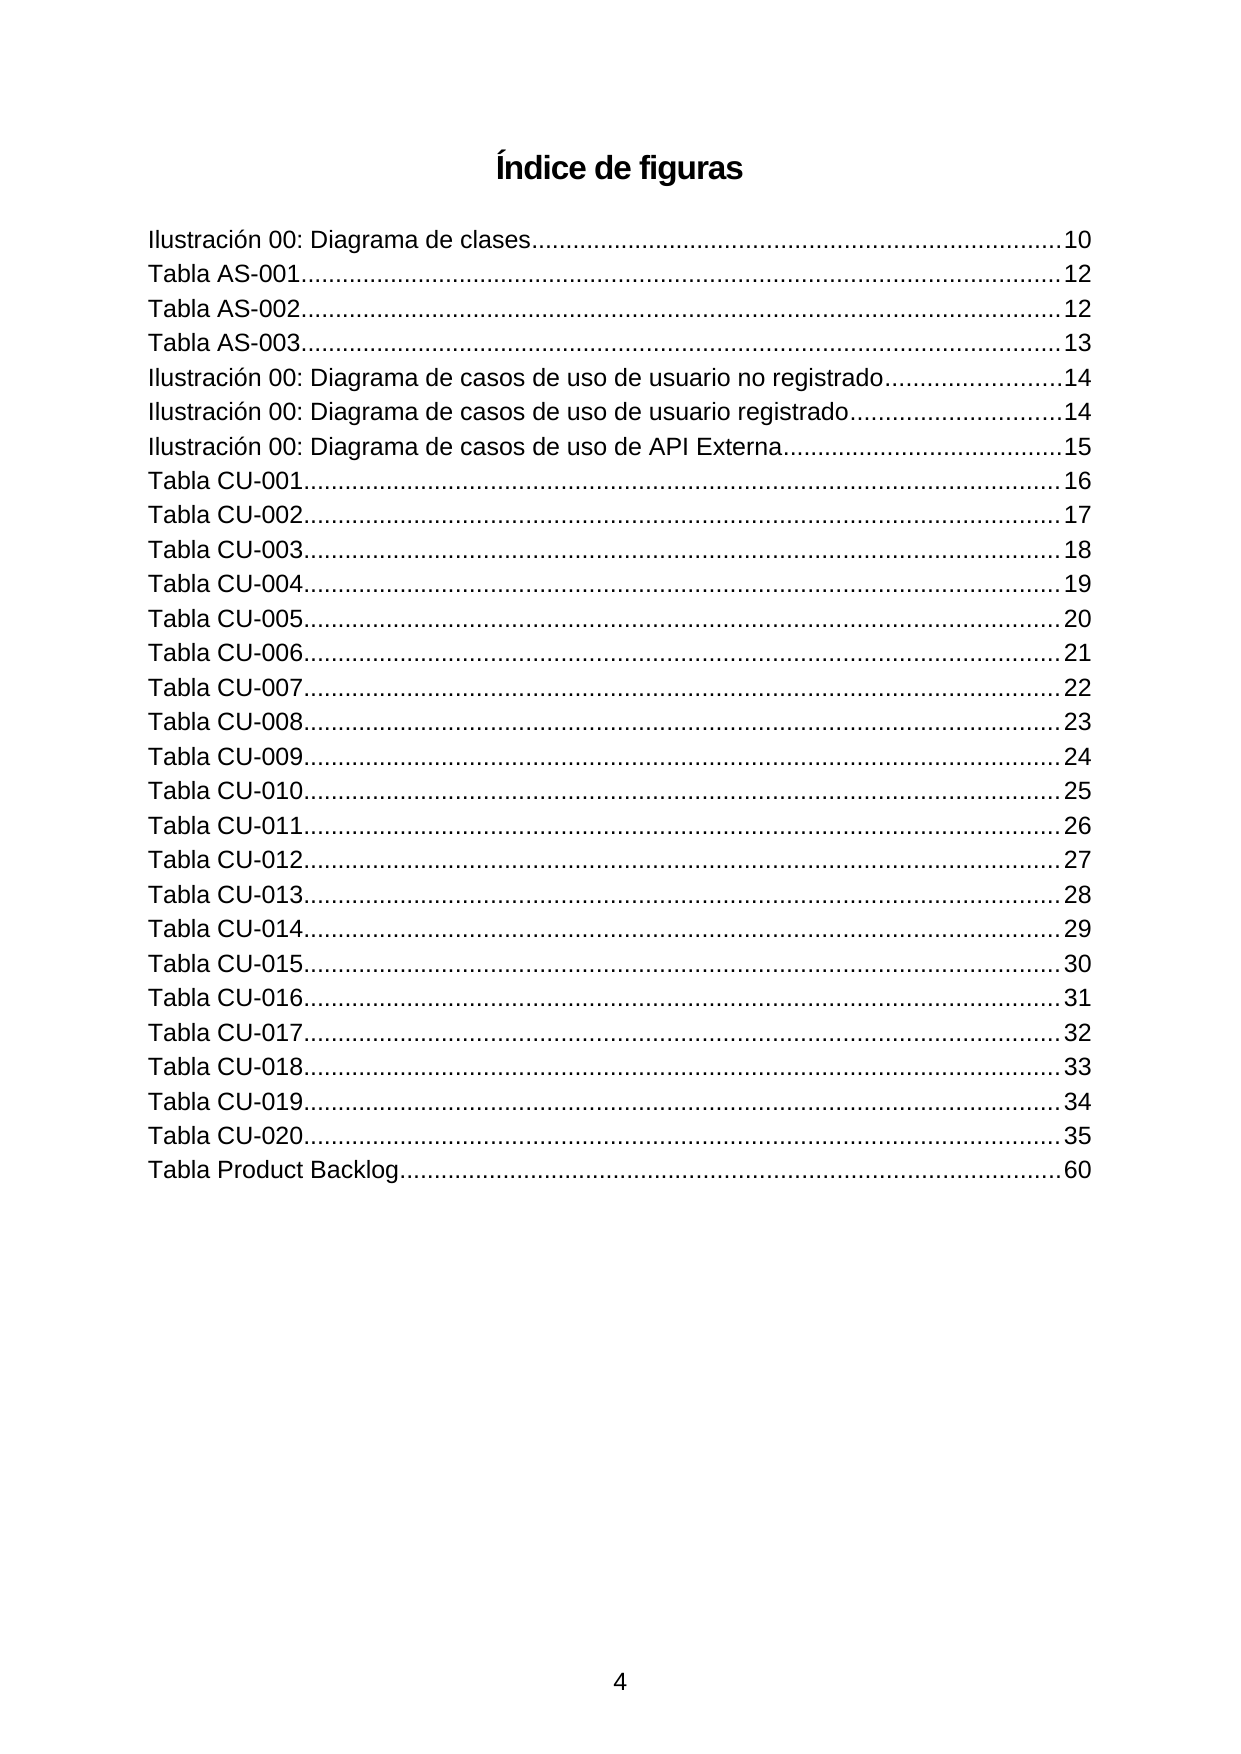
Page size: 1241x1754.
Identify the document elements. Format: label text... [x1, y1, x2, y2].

text Tabla AS-002 12 [148, 293, 1092, 322]
text Tabla CU-002 17 [148, 500, 1092, 529]
text Tabla CU-018 33 [148, 1052, 1092, 1081]
text Tabla CU-010 25 [148, 776, 1092, 805]
text Tabla CU-006 21 [148, 638, 1092, 667]
text Tabla CU-005 20 [148, 604, 1092, 633]
text Tabla AS-001 12 [148, 259, 1092, 288]
text Tabla CU-011 26 [148, 811, 1092, 839]
text Tabla CU-016 31 [148, 983, 1092, 1012]
text Ilustración 00: Diagrama de clases 10 [148, 224, 1092, 253]
text Tabla AS-003 13 [148, 328, 1092, 357]
title Índice de figuras [148, 148, 1092, 186]
text Tabla CU-015 30 [148, 949, 1092, 977]
text Tabla CU-019 34 [148, 1087, 1092, 1115]
text Tabla CU-017 32 [148, 1018, 1092, 1046]
text Ilustración 00: Diagrama de casos de uso de usuario registrado 14 [148, 397, 1092, 426]
text Tabla CU-001 16 [148, 466, 1092, 495]
text Tabla CU-014 29 [148, 914, 1092, 943]
text Tabla Product Backlog 60 [148, 1156, 1092, 1184]
text Tabla CU-020 35 [148, 1121, 1092, 1150]
text Ilustración 00: Diagrama de casos de uso de usuario no registrado 14 [148, 362, 1092, 391]
text Tabla CU-003 18 [148, 535, 1092, 564]
text Tabla CU-012 27 [148, 845, 1092, 874]
text Tabla CU-004 19 [148, 569, 1092, 598]
text Ilustración 00: Diagrama de casos de uso de API Externa 15 [148, 431, 1092, 460]
text Tabla CU-008 23 [148, 707, 1092, 736]
text Tabla CU-009 24 [148, 742, 1092, 771]
text Tabla CU-007 22 [148, 673, 1092, 702]
text Tabla CU-013 28 [148, 880, 1092, 908]
